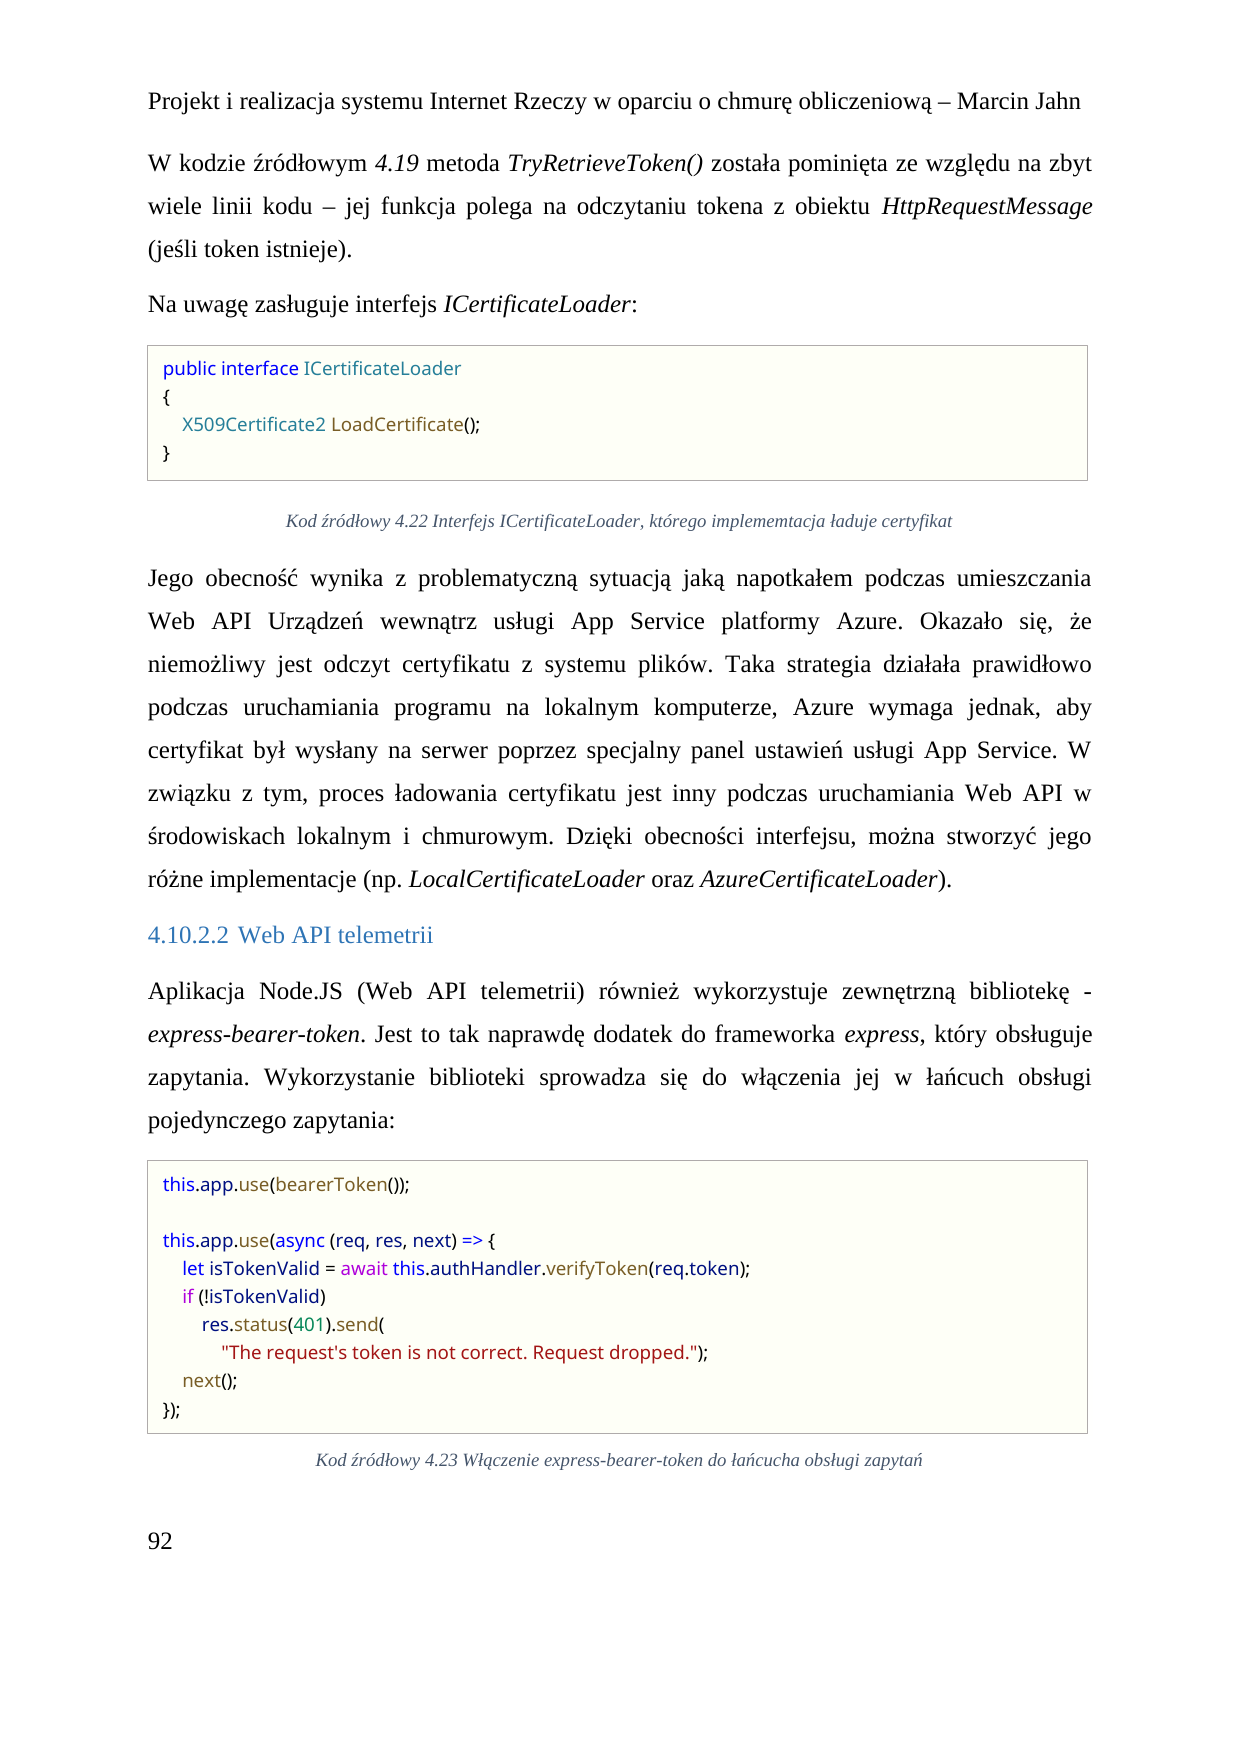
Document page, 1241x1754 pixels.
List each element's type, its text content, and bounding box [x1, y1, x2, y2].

text Jego obecność wynika z problematyczną sytuacją jaką napotkałem podczas umieszczania Web API Urządzeń wewnątrz usługi App Service platformy Azure. Okazało się, że niemożliwy jest odczyt certyfikatu z systemu plików. Taka strategia działała prawidłowo podczas uruchamiania programu na lokalnym komputerze, Azure wymaga jednak, aby certyfikat był wysłany na serwer poprzez specjalny panel ustawień usługi App Service. W związku z tym, proces ładowania certyfikatu jest inny podczas uruchamiania Web API w środowiskach lokalnym i chmurowym. Dzięki obecności interfejsu, można stworzyć jego różne implementacje (np. LocalCertificateLoader oraz AzureCertificateLoader). [148, 563, 1093, 893]
text Aplikacja Node.JS (Web API telemetrii) również wykorzystuje zewnętrzną bibliotekę - express-bearer-token. Jest to tak naprawdę dodatek do frameworka express, który obsługuje zapytania. Wykorzystanie biblioteki sprowadza się do włączenia jej w łańcuch obsługi pojedynczego zapytania: [148, 976, 1093, 1134]
text Na uwagę zasługuje interfejs ICertificateLoader: [148, 289, 1093, 318]
text W kodzie źródłowym 4.19 metoda TryRetrieveToken() została pominięta ze względu na zbyt wiele linii kodu – jej funkcja polega na odczytaniu tokena z obiektu HttpRequestMessage (jeśli token istnieje). [148, 148, 1093, 263]
subtitle Web API telemetrii [148, 920, 1093, 949]
